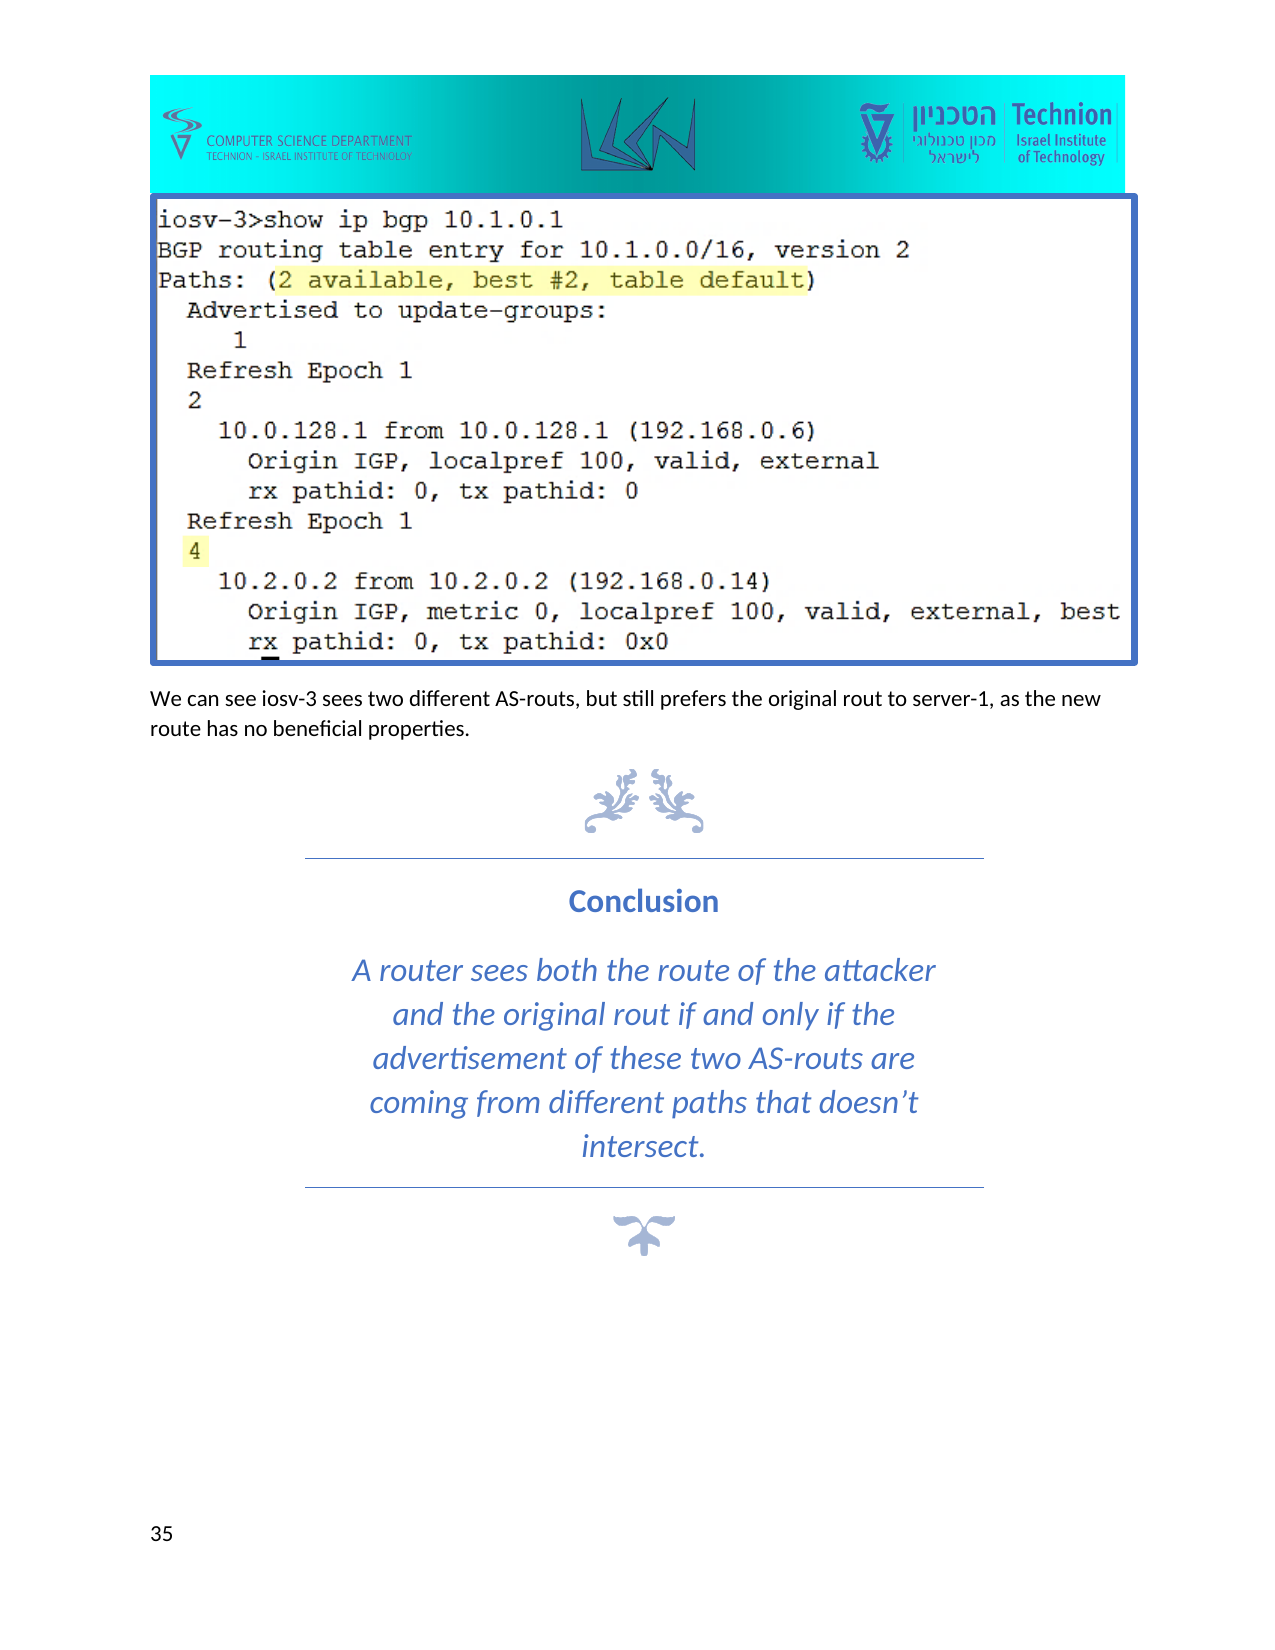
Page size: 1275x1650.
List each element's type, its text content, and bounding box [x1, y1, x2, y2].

picture [150, 75, 1125, 193]
text We can see iosv-3 sees two different AS-routs, but still prefers the original rout to server-1, as the new route has no beneficial properties. [150, 684, 1125, 742]
picture [156, 199, 1131, 660]
